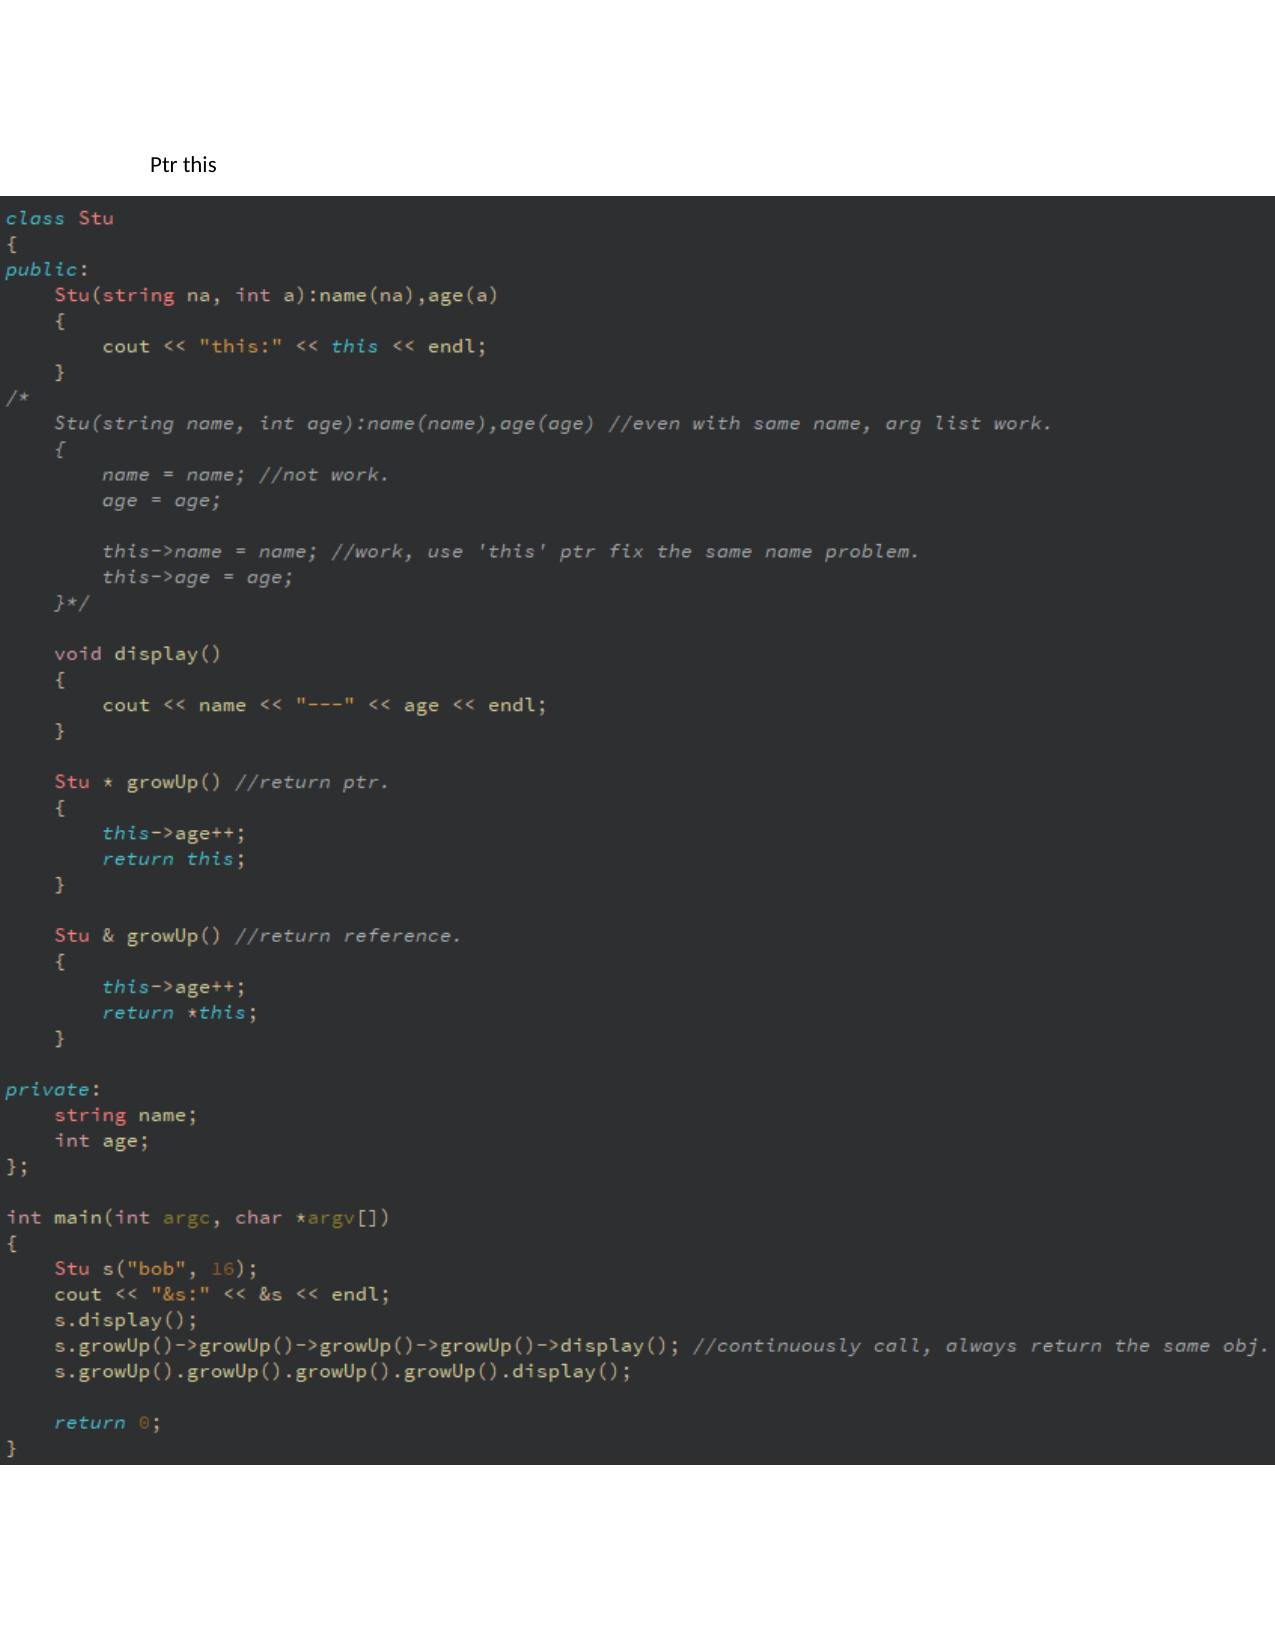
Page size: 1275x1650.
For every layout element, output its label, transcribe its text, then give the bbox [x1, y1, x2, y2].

text Ptr this [150, 150, 1125, 178]
picture [0, 196, 1275, 1465]
